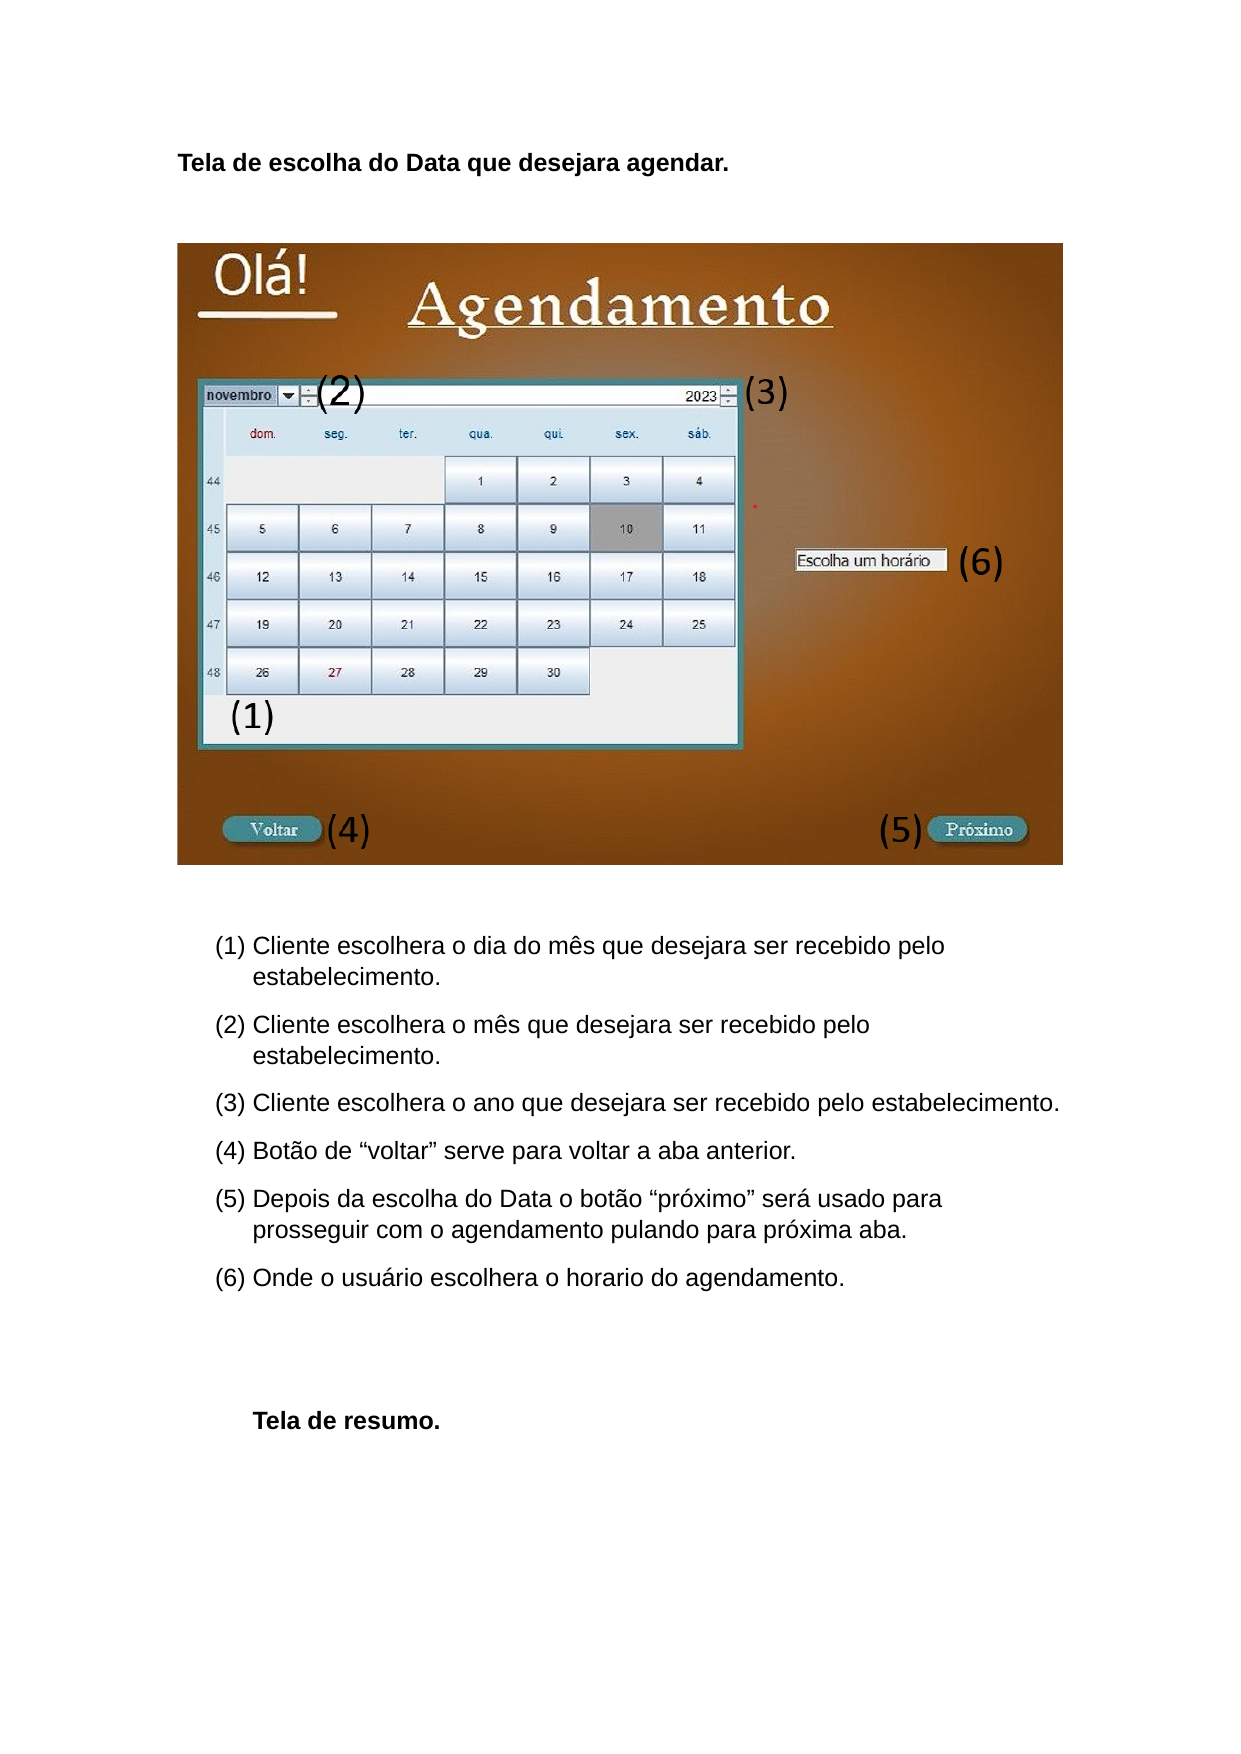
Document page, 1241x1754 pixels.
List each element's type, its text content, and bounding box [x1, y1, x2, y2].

text Tela de escolha do Data que desejara agendar. [177, 148, 1063, 176]
list Botão de “voltar” serve para voltar a aba anterior. [215, 1136, 1063, 1165]
list Onde o usuário escolhera o horario do agendamento. [215, 1263, 1063, 1291]
picture [177, 243, 1063, 865]
list Depois da escolha do Data o botão “próximo” será usado para prosseguir com o agendamento pulando para próxima aba. [215, 1184, 1063, 1244]
list Cliente escolhera o dia do mês que desejara ser recebido pelo estabelecimento. [215, 931, 1063, 991]
text Tela de resumo. [252, 1406, 1063, 1434]
list Cliente escolhera o mês que desejara ser recebido pelo estabelecimento. [215, 1010, 1063, 1069]
list Cliente escolhera o ano que desejara ser recebido pelo estabelecimento. [215, 1088, 1063, 1117]
